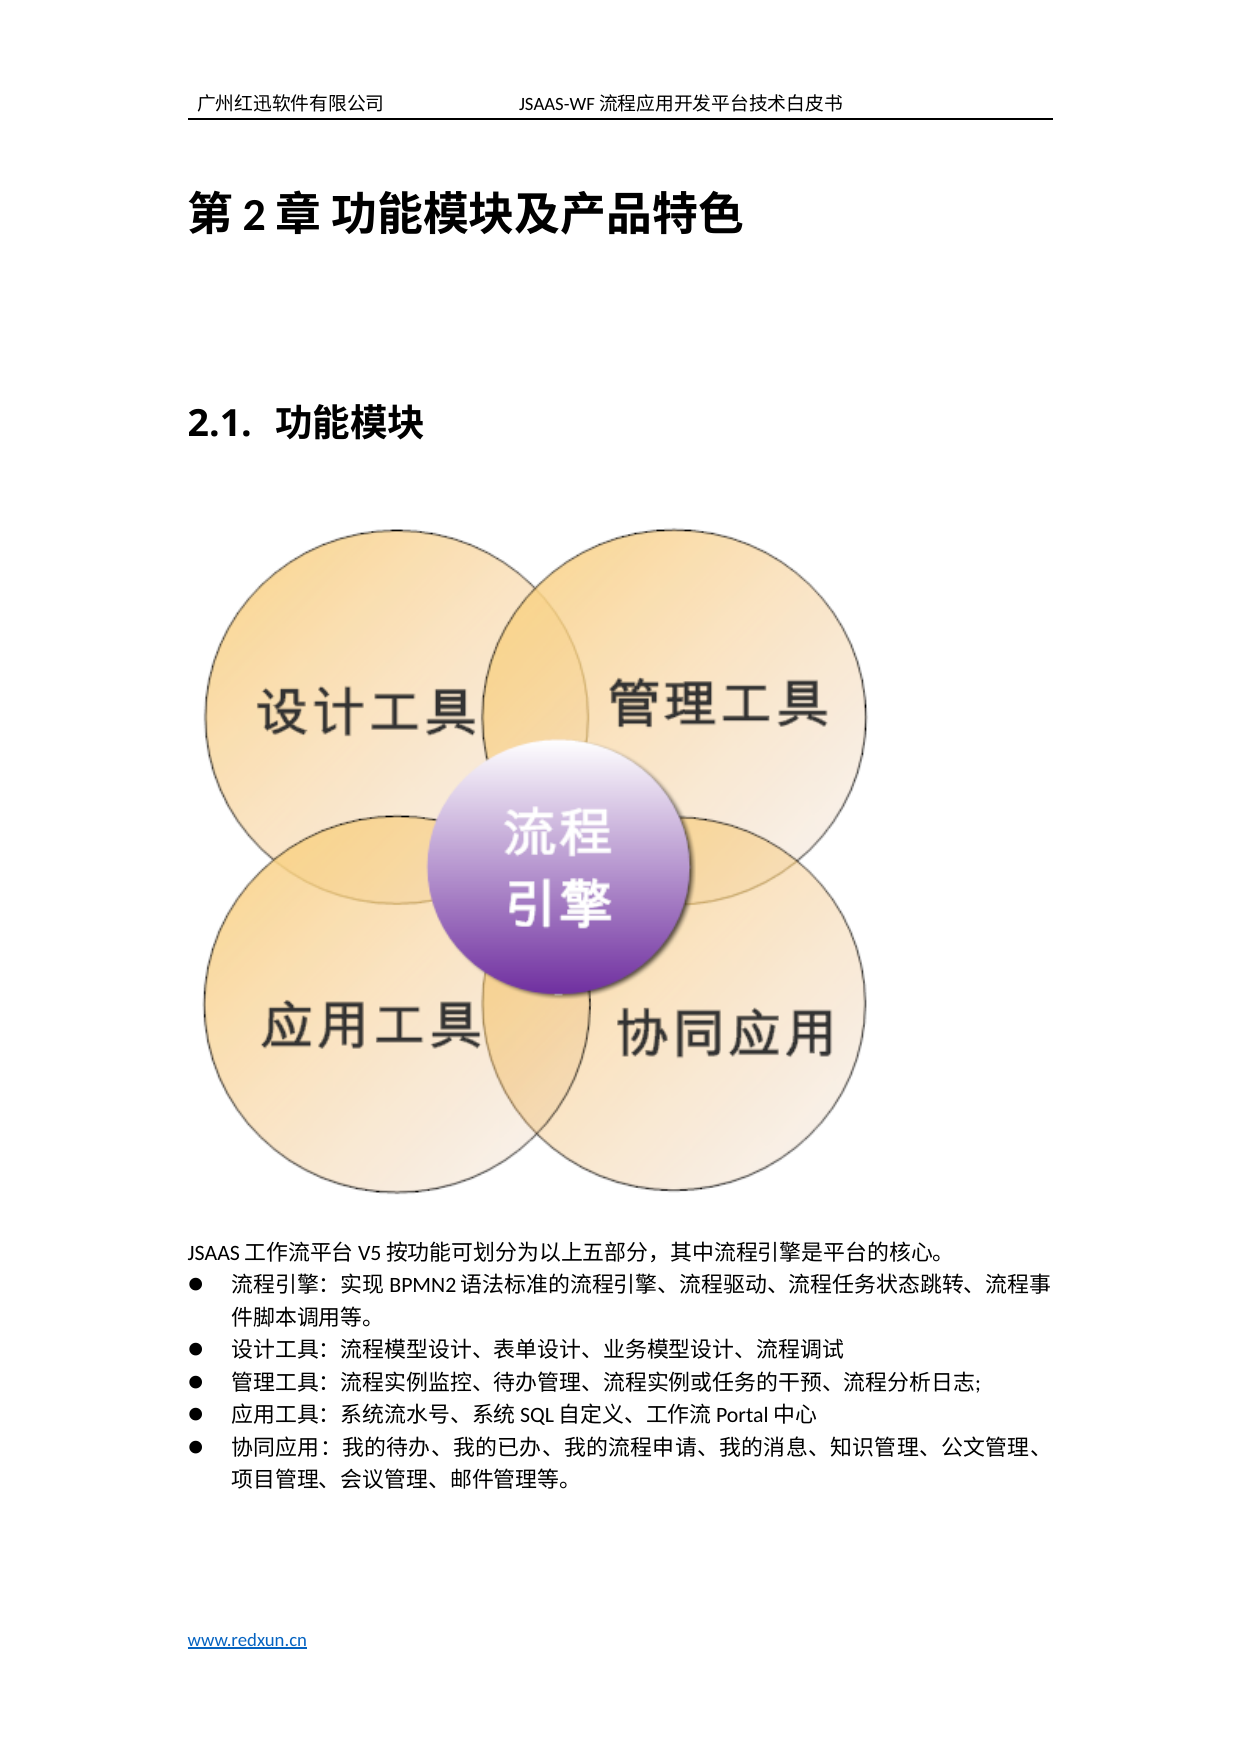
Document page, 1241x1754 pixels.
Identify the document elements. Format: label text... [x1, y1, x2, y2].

list 流程引擎：实现BPMN2语法标准的流程引擎、流程驱动、流程任务状态跳转、流程事件脚本调用等。 [187, 1267, 1053, 1332]
list 管理工具：流程实例监控、待办管理、流程实例或任务的干预、流程分析日志; [187, 1364, 1053, 1397]
list 协同应用：我的待办、我的已办、我的流程申请、我的消息、知识管理、公文管理、项目管理、会议管理、邮件管理等。 [187, 1429, 1053, 1494]
list 设计工具：流程模型设计、表单设计、业务模型设计、流程调试 [187, 1332, 1053, 1364]
text JSAAS工作流平台V5按功能可划分为以上五部分，其中流程引擎是平台的核心。 [187, 1234, 1053, 1267]
subtitle 功能模块 [187, 387, 1053, 452]
picture [187, 519, 876, 1213]
list 应用工具：系统流水号、系统SQL自定义、工作流Portal中心 [187, 1397, 1053, 1429]
subtitle 第2章 功能模块及产品特色 [187, 162, 1053, 259]
